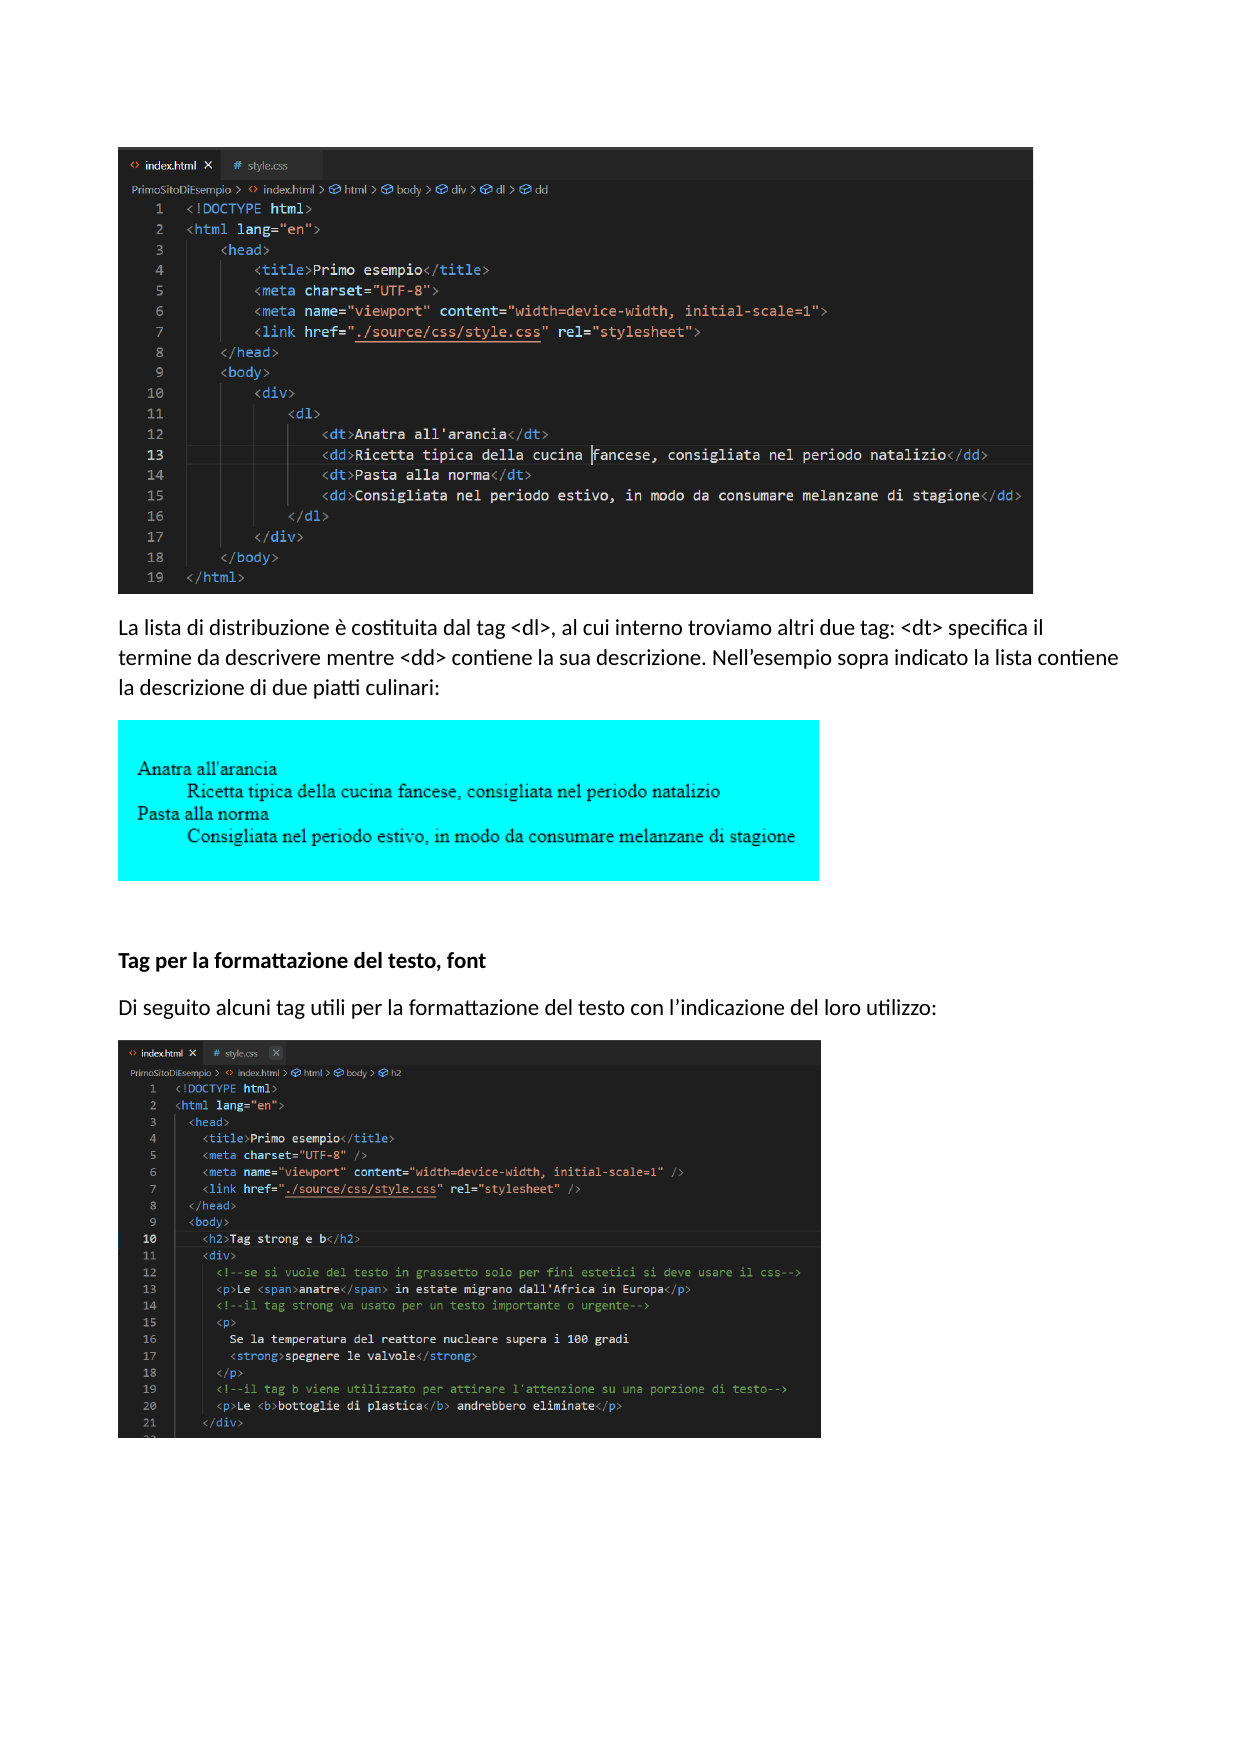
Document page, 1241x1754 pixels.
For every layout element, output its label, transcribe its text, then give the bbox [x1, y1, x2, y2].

picture [118, 147, 1034, 594]
text Di seguito alcuni tag utili per la formattazione del testo con l’indicazione del loro utilizzo: [118, 993, 1122, 1021]
text La lista di distribuzione è costituita dal tag <dl>, al cui interno troviamo altri due tag: <dt> specifica il termine da descrivere mentre <dd> contiene la sua descrizione. Nell’esempio sopra indicato la lista contiene la descrizione di due piatti culinari: [118, 613, 1122, 701]
text Tag per la formattazione del testo, font [118, 947, 1122, 974]
picture [118, 1040, 821, 1438]
picture [118, 720, 819, 881]
